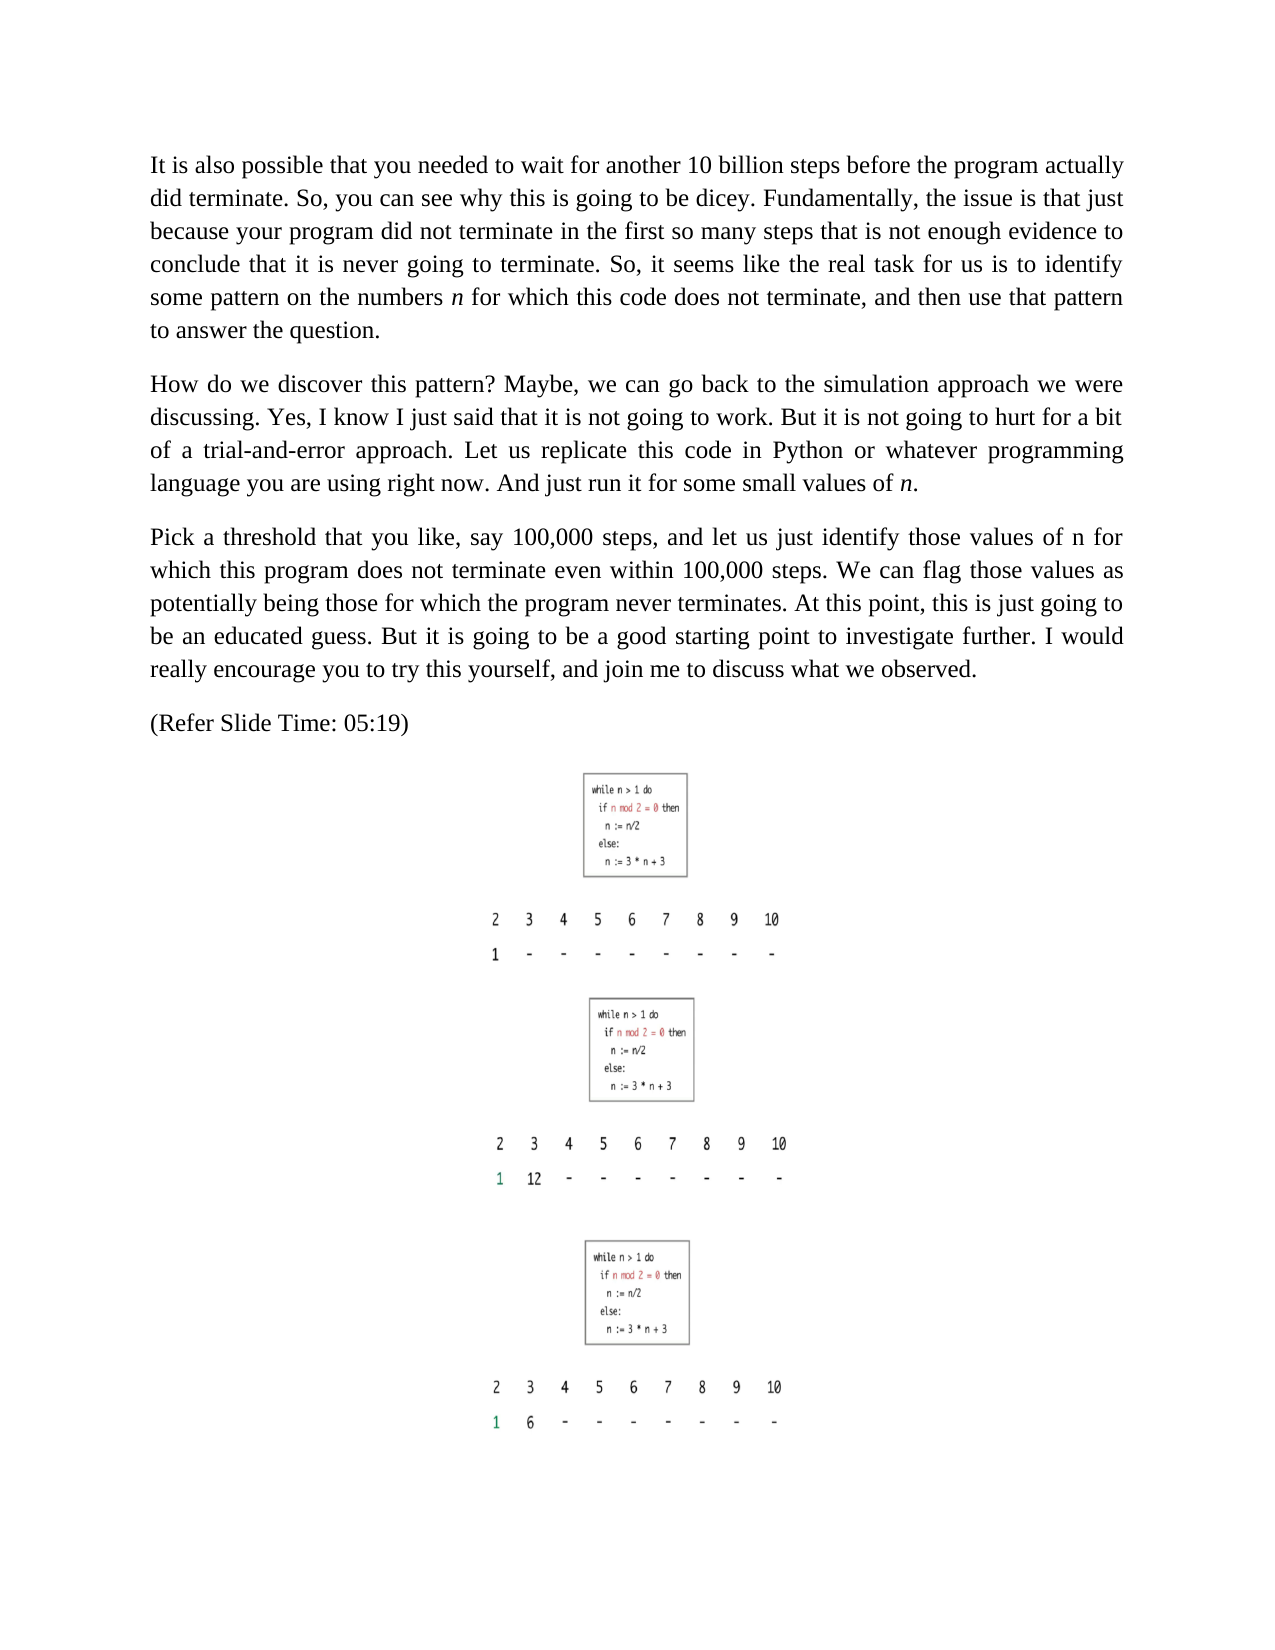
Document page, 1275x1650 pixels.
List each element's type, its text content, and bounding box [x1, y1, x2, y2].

text (Refer Slide Time: 05:19) [150, 708, 1125, 737]
text How do we discover this pattern? Maybe, we can go back to the simulation approach we were discussing. Yes, I know I just said that it is not going to work. But it is not going to hurt for a bit of a trial-and-error approach. Let us replicate this code in Python or whatever programming language you are using right now. And just run it for some small values of n. [150, 464, 1125, 497]
text Pick a threshold that you like, say 100,000 steps, and let us just identify those values of n for which this program does not terminate even within 100,000 steps. We can flag those values as potentially being those for which the program never terminates. At this point, this is just going to be an educated guess. But it is going to be a good starting point to investigate further. I would really encourage you to try this yourself, and join me to discuss what we observed. [150, 650, 1125, 683]
picture [464, 736, 811, 1448]
text It is also possible that you needed to wait for another 10 billion steps before the program actually did terminate. So, you can see why this is going to be dicey. Fundamentally, the issue is that just because your program did not terminate in the first so many steps that is not enough evidence to conclude that it is never going to terminate. So, it seems like the real task for us is to identify some pattern on the numbers n for which this code does not terminate, and then use that pattern to answer the question. [150, 311, 1125, 344]
